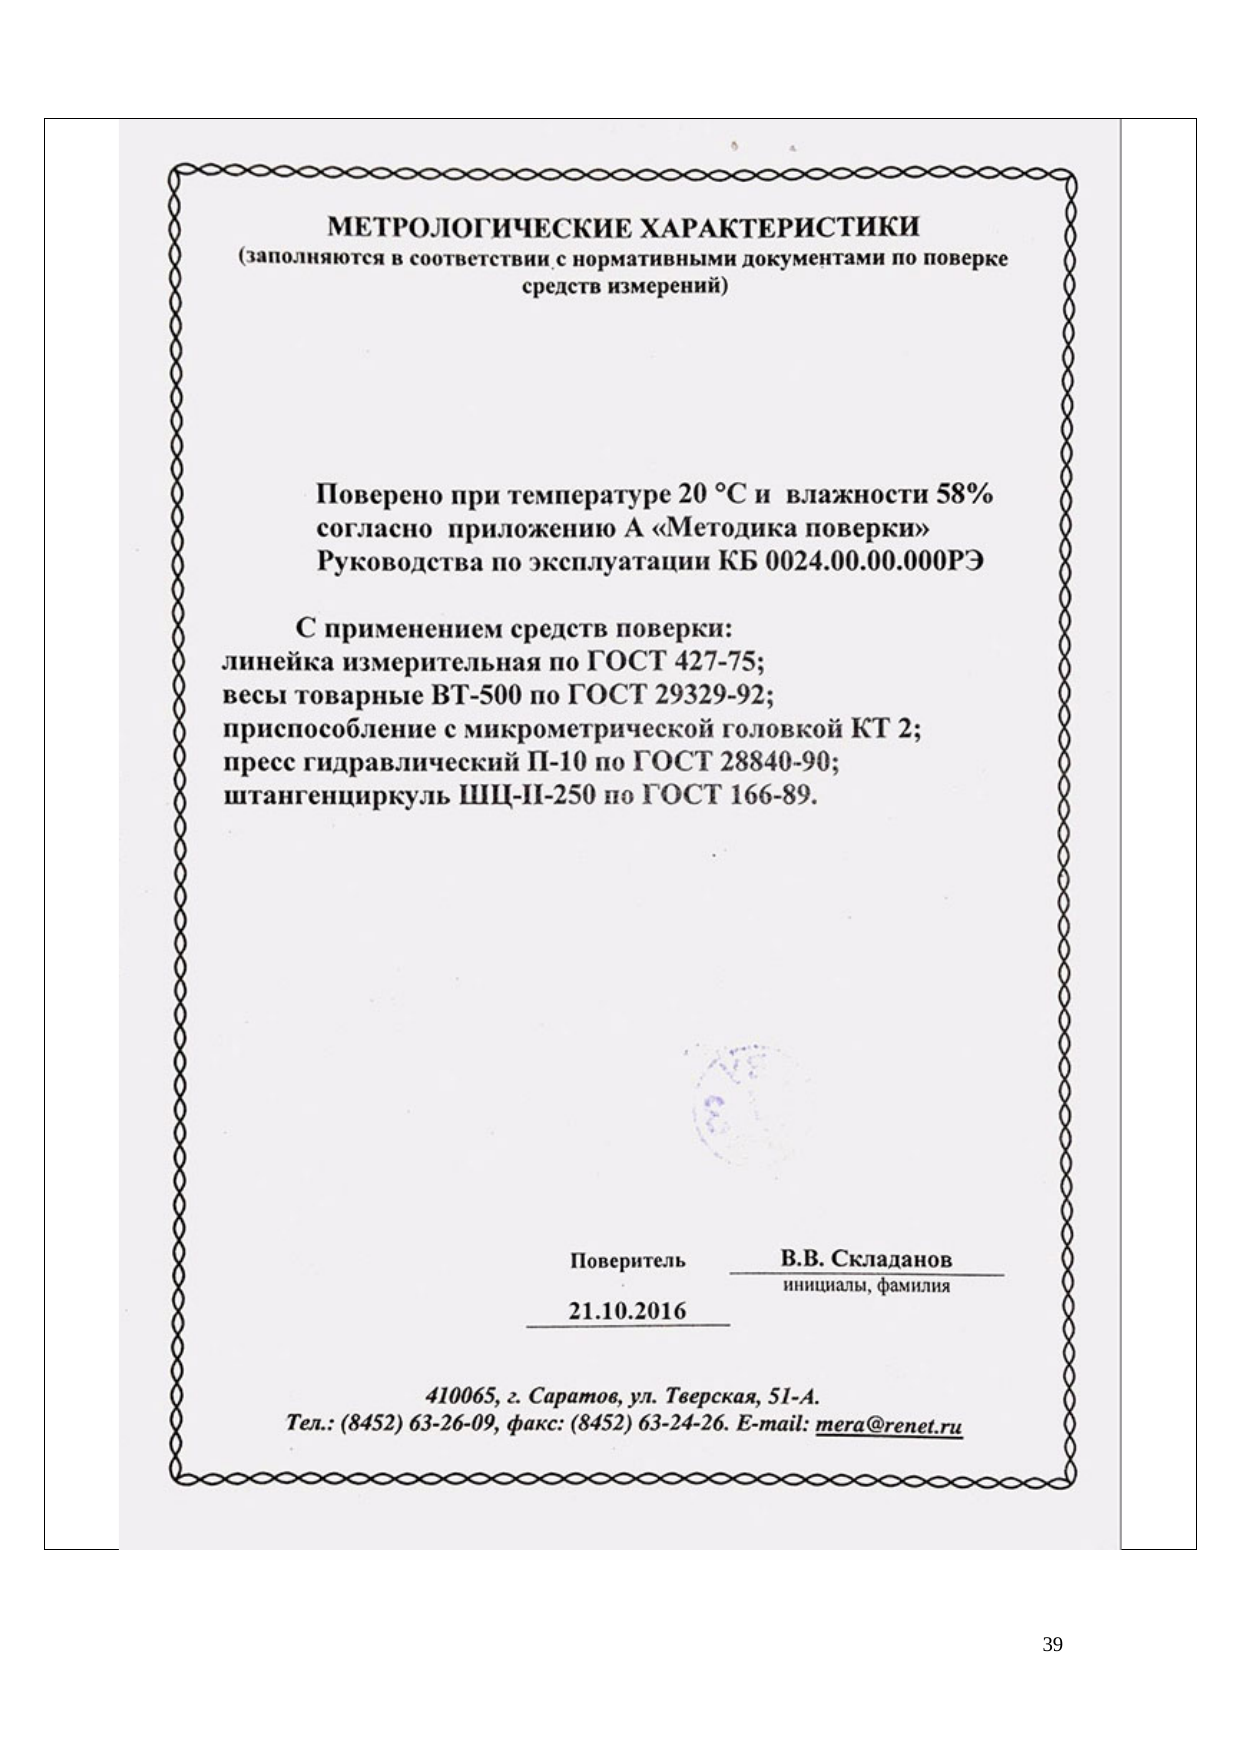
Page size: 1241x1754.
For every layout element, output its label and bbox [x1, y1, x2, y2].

table_cell [45, 119, 118, 1549]
picture [118, 119, 1122, 1550]
table_cell [1122, 119, 1196, 1549]
